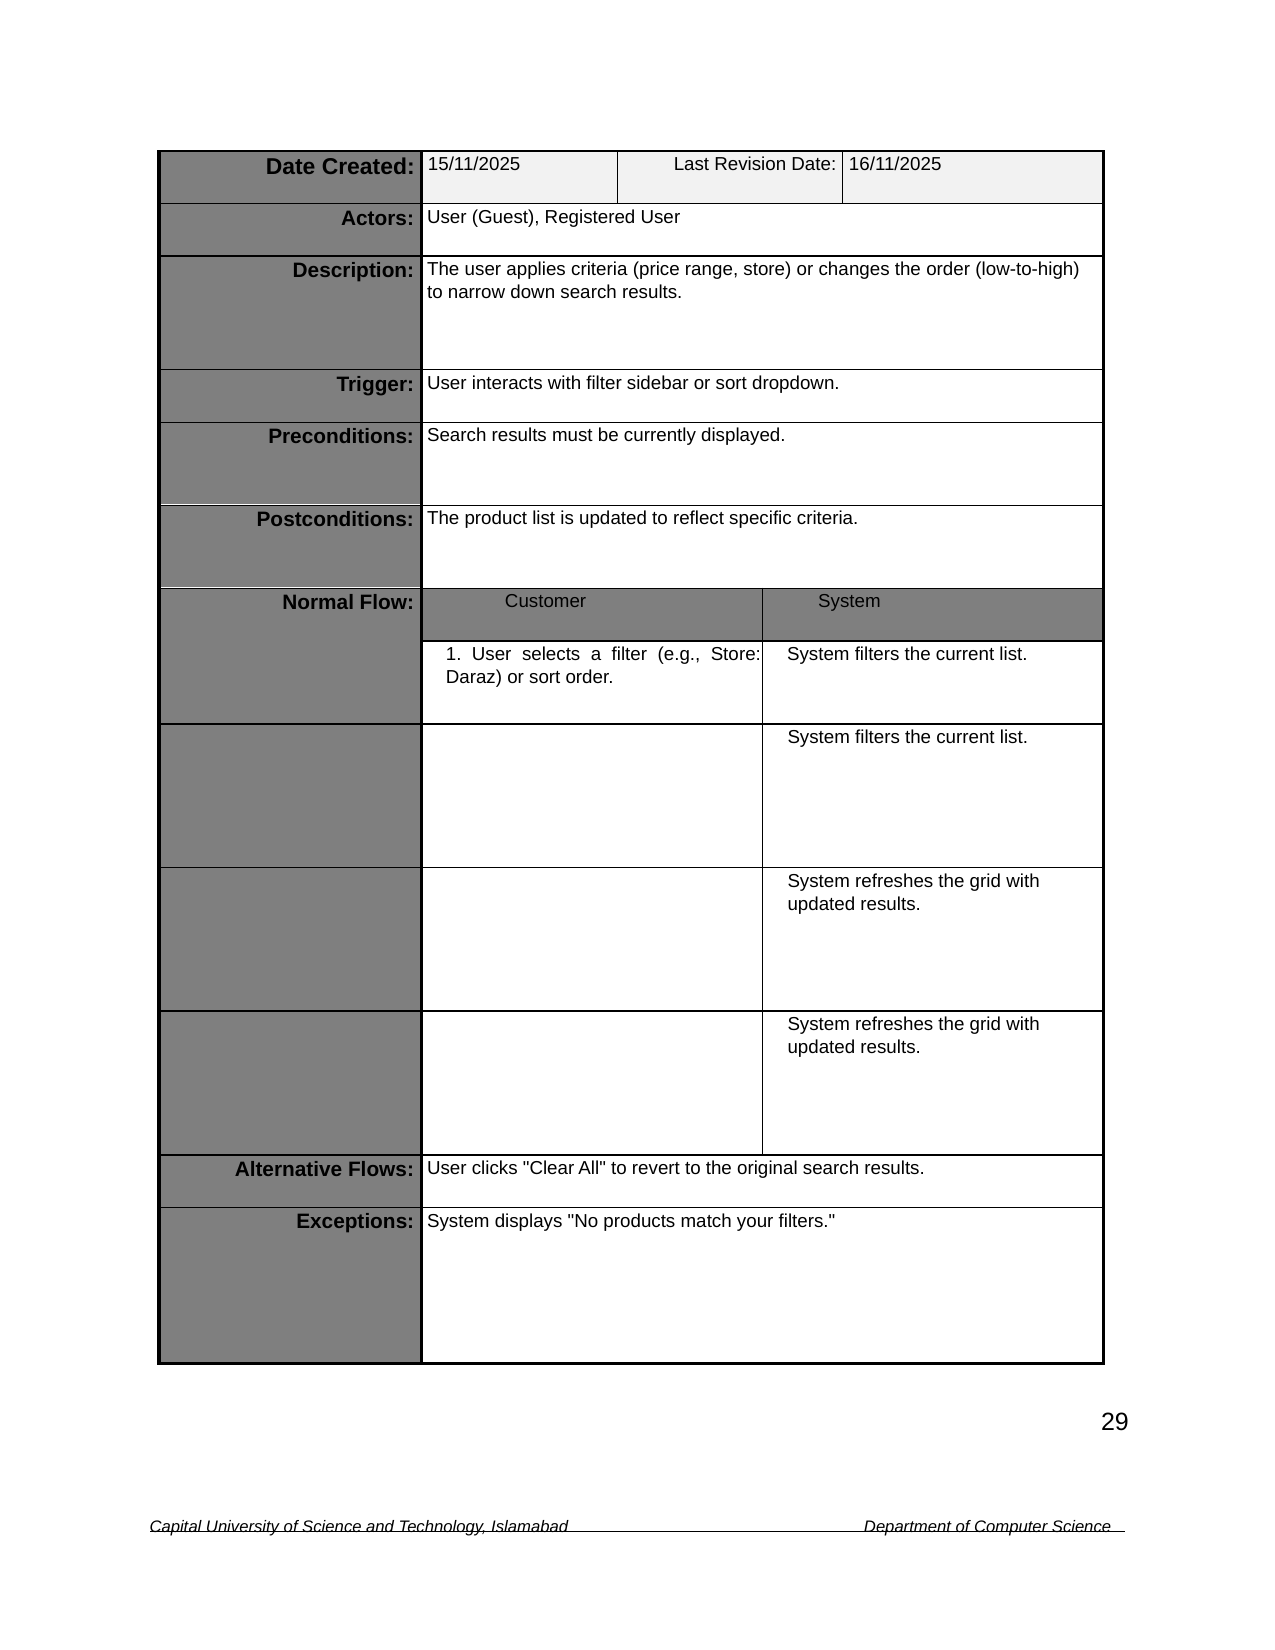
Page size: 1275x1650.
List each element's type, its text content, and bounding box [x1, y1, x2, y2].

table_cell System refreshes the grid with updated results. [763, 1012, 1102, 1154]
table_cell [423, 725, 762, 867]
table_cell Trigger: [161, 370, 420, 421]
table_cell [161, 868, 420, 1010]
table_cell System filters the current list. [763, 725, 1102, 867]
table_cell System displays "No products match your filters." [423, 1208, 1102, 1362]
table_cell 1. User selects a filter (e.g., Store: Daraz) or sort order. [423, 642, 762, 723]
table_cell Normal Flow: [161, 589, 420, 723]
table_cell User (Guest), Registered User [423, 204, 1102, 255]
table_cell Search results must be currently displayed. [423, 423, 1102, 504]
table_cell [161, 725, 420, 867]
table_cell Actors: [161, 204, 420, 255]
table_cell Last Revision Date: [618, 152, 842, 203]
table_cell [423, 868, 762, 1010]
table_cell Preconditions: [161, 423, 420, 504]
table_cell [161, 1012, 420, 1154]
table_cell Description: [161, 257, 420, 369]
table_cell [423, 1012, 762, 1154]
table_cell System [763, 589, 1102, 640]
table_cell The product list is updated to reflect specific criteria. [423, 506, 1102, 587]
table_cell System refreshes the grid with updated results. [763, 868, 1102, 1010]
table_cell The user applies criteria (price range, store) or changes the order (low-to-high) to narrow down search results. [423, 257, 1102, 369]
table_cell Date Created: [161, 152, 420, 203]
table_cell Postconditions: [161, 506, 420, 587]
table_cell Exceptions: [161, 1208, 420, 1362]
table_cell Customer [423, 589, 762, 640]
table_cell 16/11/2025 [843, 152, 1102, 203]
table_cell Alternative Flows: [161, 1156, 420, 1207]
table_cell User clicks "Clear All" to revert to the original search results. [423, 1156, 1102, 1207]
table_cell System filters the current list. [763, 642, 1102, 723]
table_cell User interacts with filter sidebar or sort dropdown. [423, 370, 1102, 421]
table_cell 15/11/2025 [423, 152, 617, 203]
